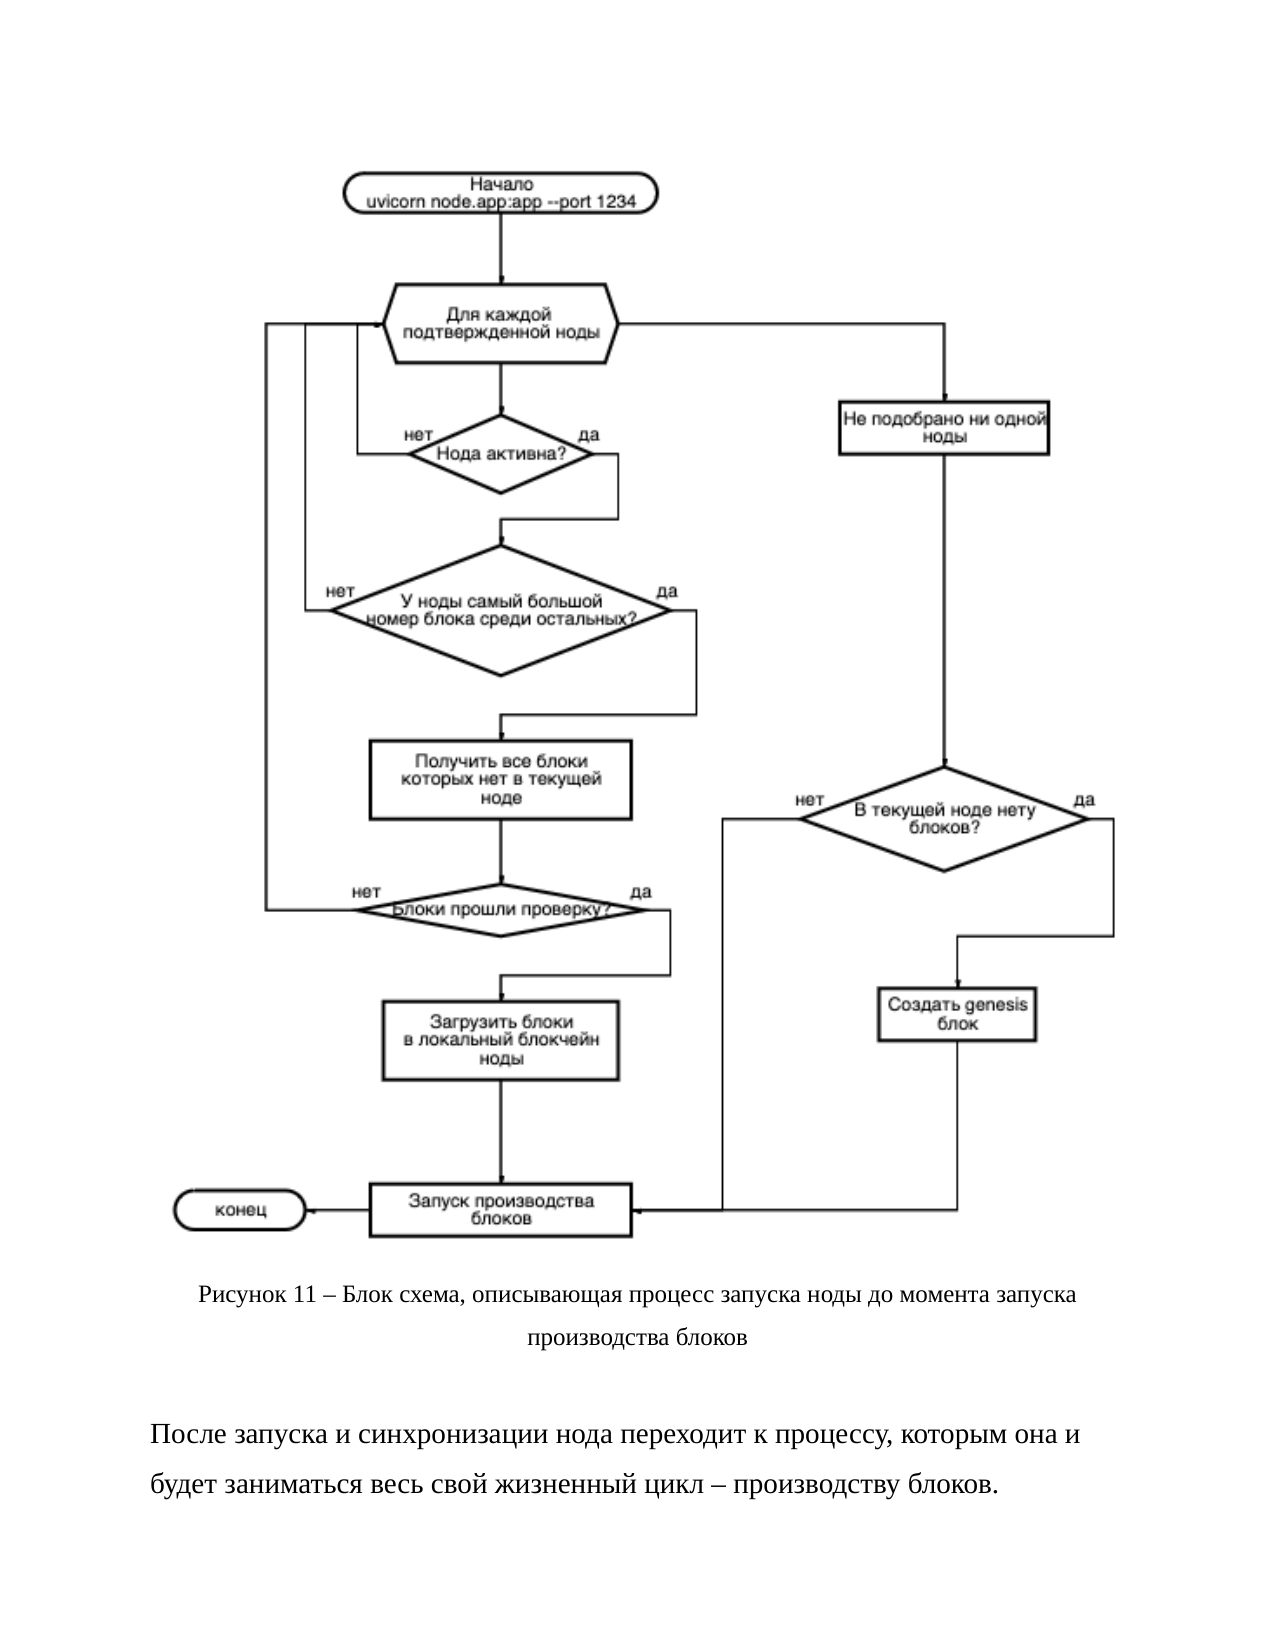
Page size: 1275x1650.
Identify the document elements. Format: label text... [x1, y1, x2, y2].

text Рисунок 11 – Блок схема, описывающая процесс запуска ноды до момента запуска производства блоков [150, 1279, 1125, 1351]
picture [150, 150, 1141, 1263]
text После запуска и синхронизации нода переходит к процессу, которым она и будет заниматься весь свой жизненный цикл – производству блоков. [150, 1416, 1125, 1499]
